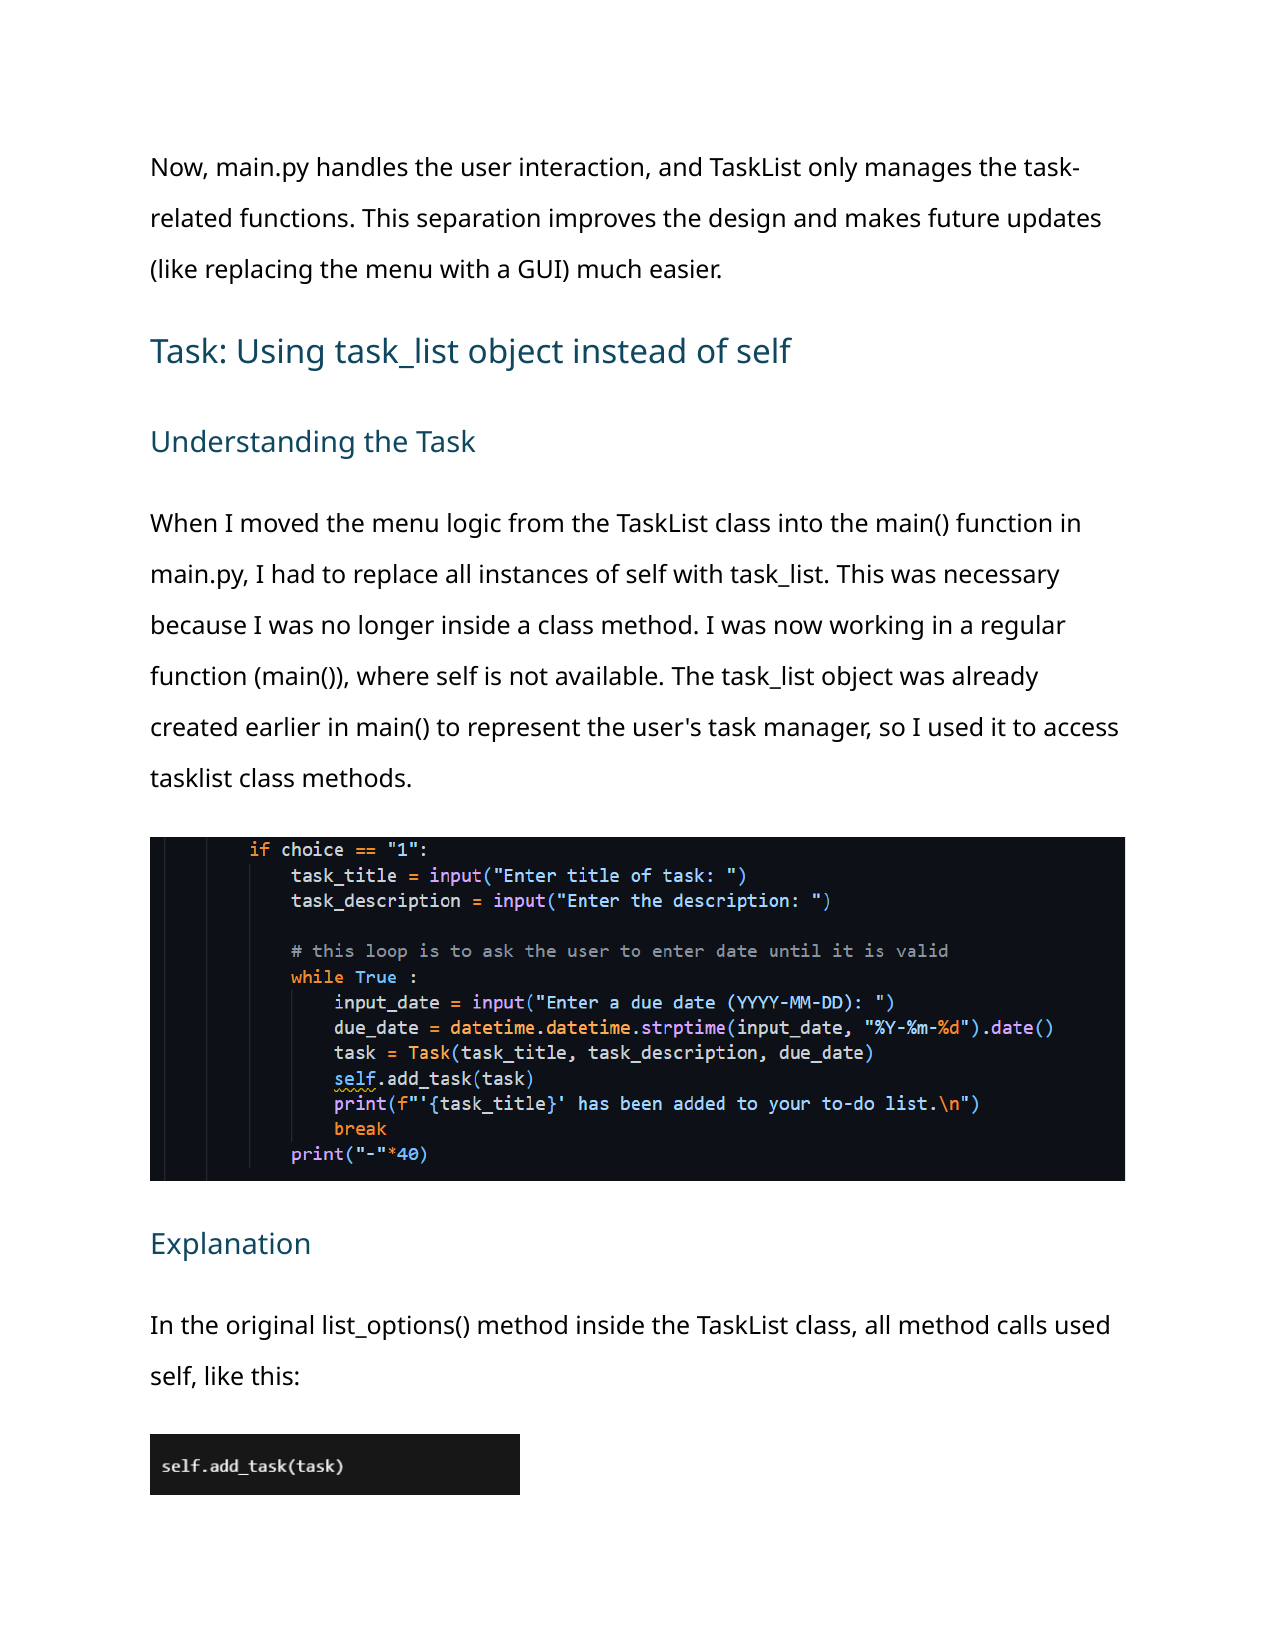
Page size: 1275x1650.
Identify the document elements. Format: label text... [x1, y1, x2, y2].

text Now, main.py handles the user interaction, and TaskList only manages the task-related functions. This separation improves the design and makes future updates (like replacing the menu with a GUI) much easier. [150, 150, 1125, 286]
subtitle Explanation [150, 1223, 1125, 1263]
subtitle Task: Using task_list object instead of self [150, 328, 1125, 373]
picture [150, 837, 1125, 1181]
subtitle Understanding the Task [150, 421, 1125, 461]
picture [150, 1434, 520, 1495]
text In the original list_options() method inside the TaskList class, all method calls used self, like this: [150, 1307, 1125, 1392]
text When I moved the menu logic from the TaskList class into the main() function in main.py, I had to replace all instances of self with task_list. This was necessary because I was no longer inside a class method. I was now working in a regular function (main()), where self is not available. The task_list object was already created earlier in main() to represent the user's task manager, so I used it to access tasklist class methods. [150, 506, 1125, 795]
